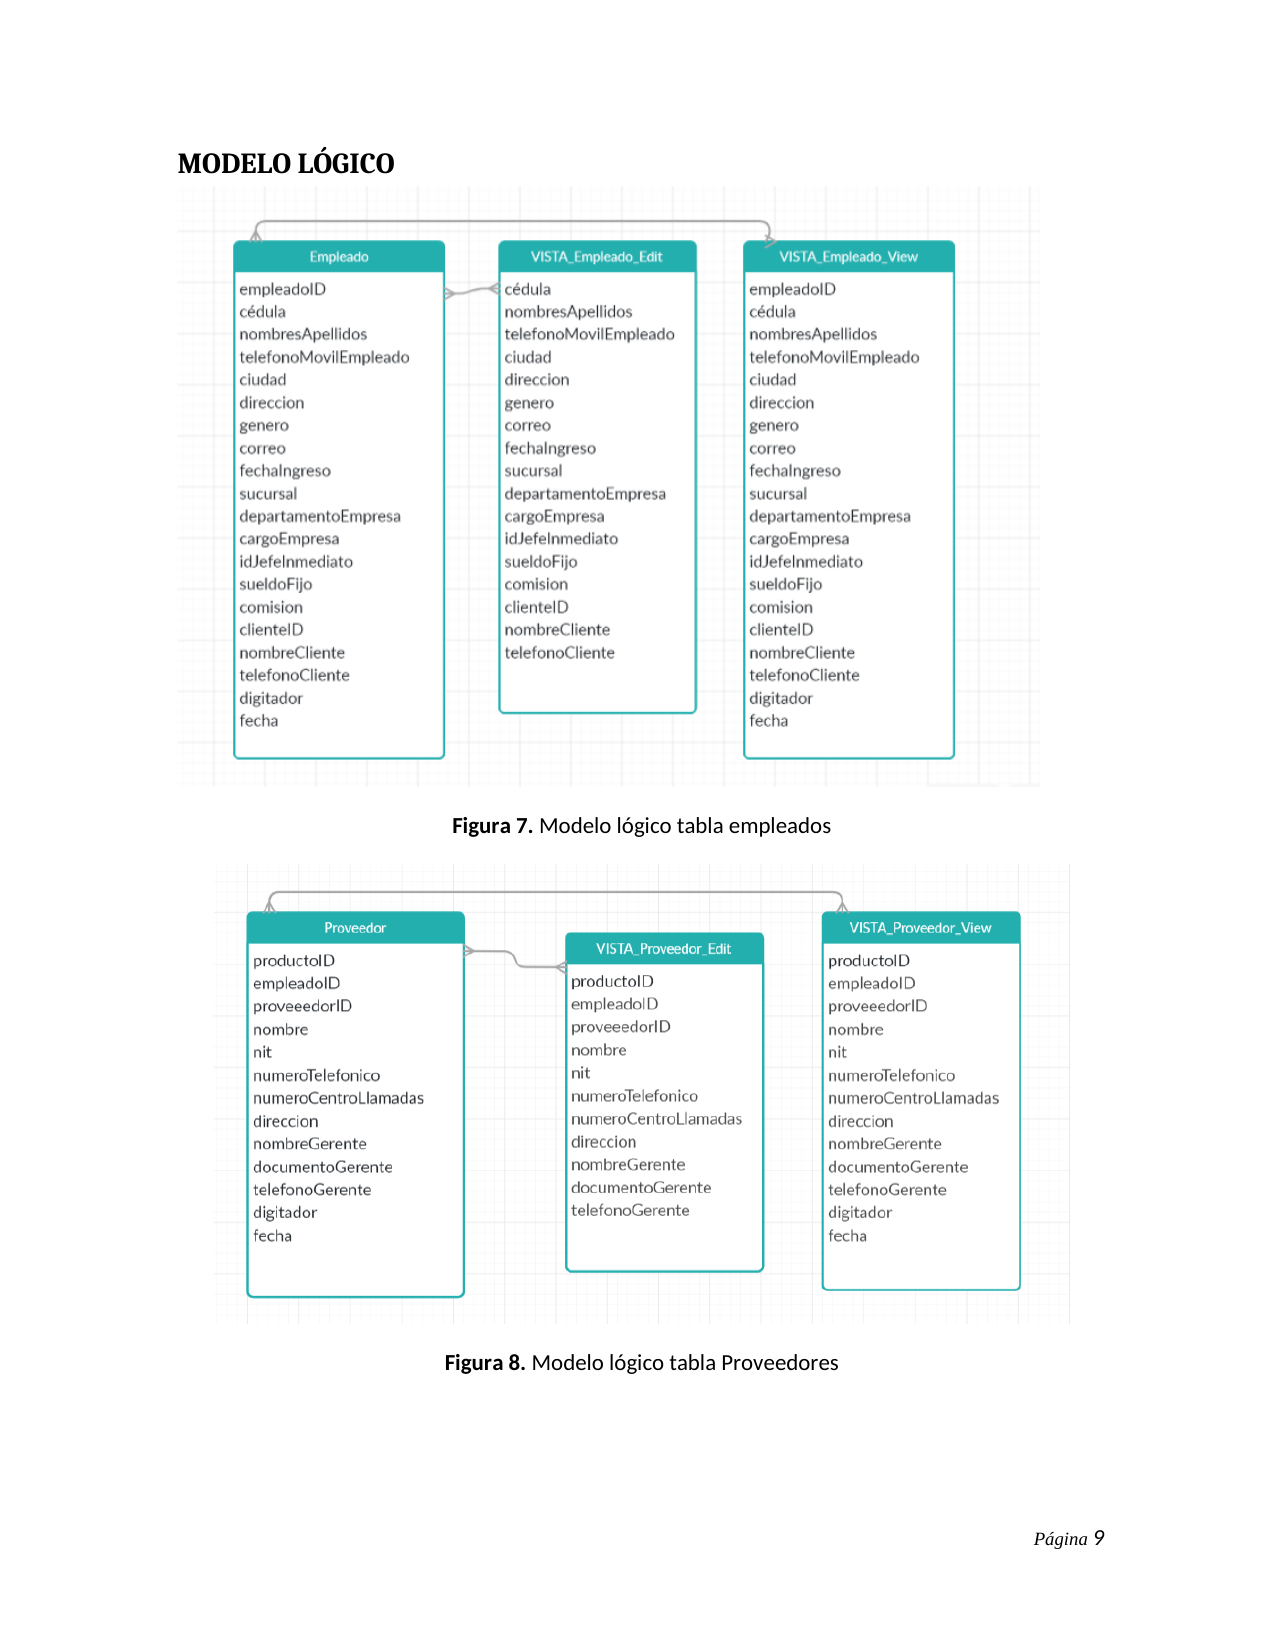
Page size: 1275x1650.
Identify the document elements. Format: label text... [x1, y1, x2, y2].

text Figura 7. Modelo lógico tabla empleados [177, 811, 1106, 839]
picture [213, 864, 1071, 1324]
text Figura 8. Modelo lógico tabla Proveedores [177, 1348, 1106, 1376]
subtitle MODELO LÓGICO [177, 148, 1106, 181]
picture [177, 186, 1040, 787]
